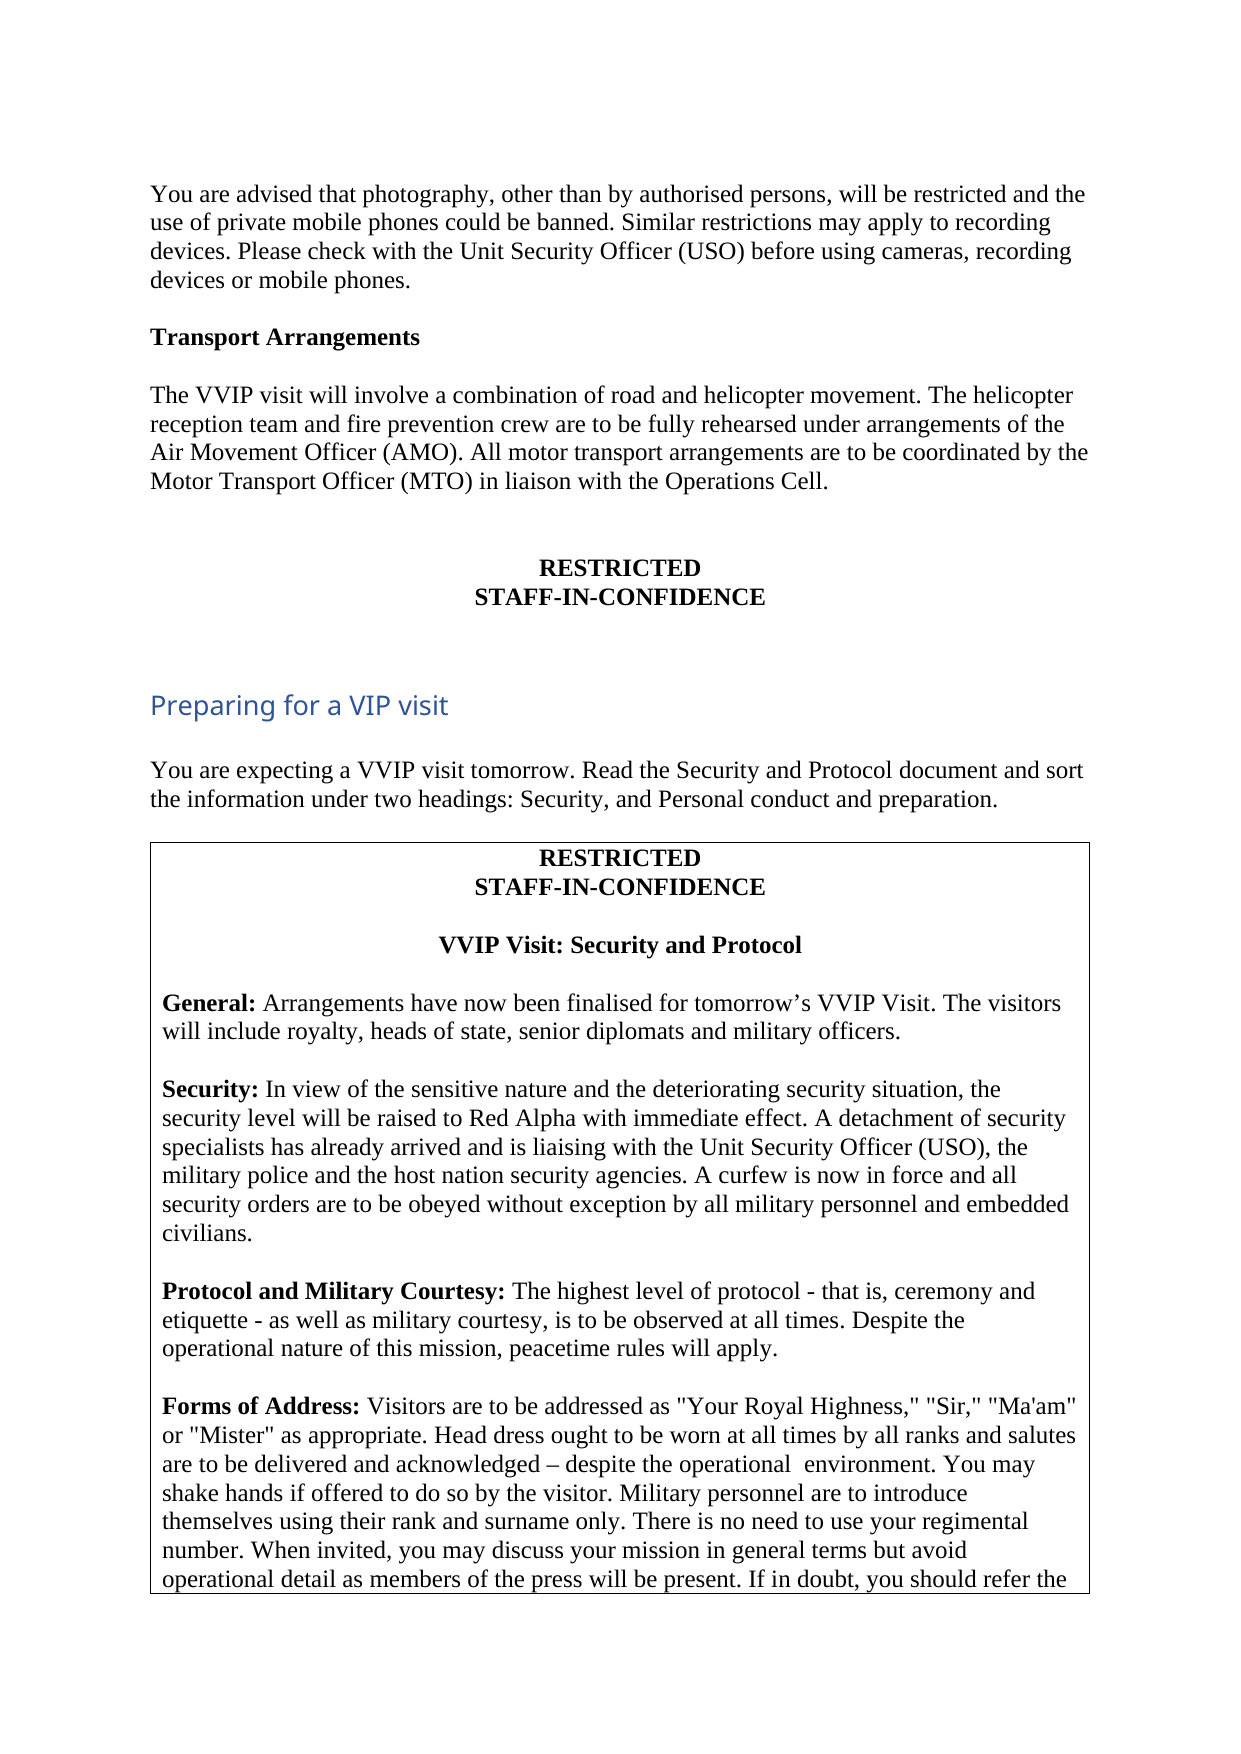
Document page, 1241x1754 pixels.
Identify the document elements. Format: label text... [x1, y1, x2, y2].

subtitle Preparing for a VIP visit [150, 686, 1090, 723]
text RESTRICTED STAFF-IN-CONFIDENCE [150, 524, 1090, 610]
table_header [151, 843, 1089, 1593]
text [150, 150, 1090, 495]
text You are expecting a VVIP visit tomorrow. Read the Security and Protocol document and sort the information under two headings: Security, and Personal conduct and preparation. [150, 755, 1090, 813]
